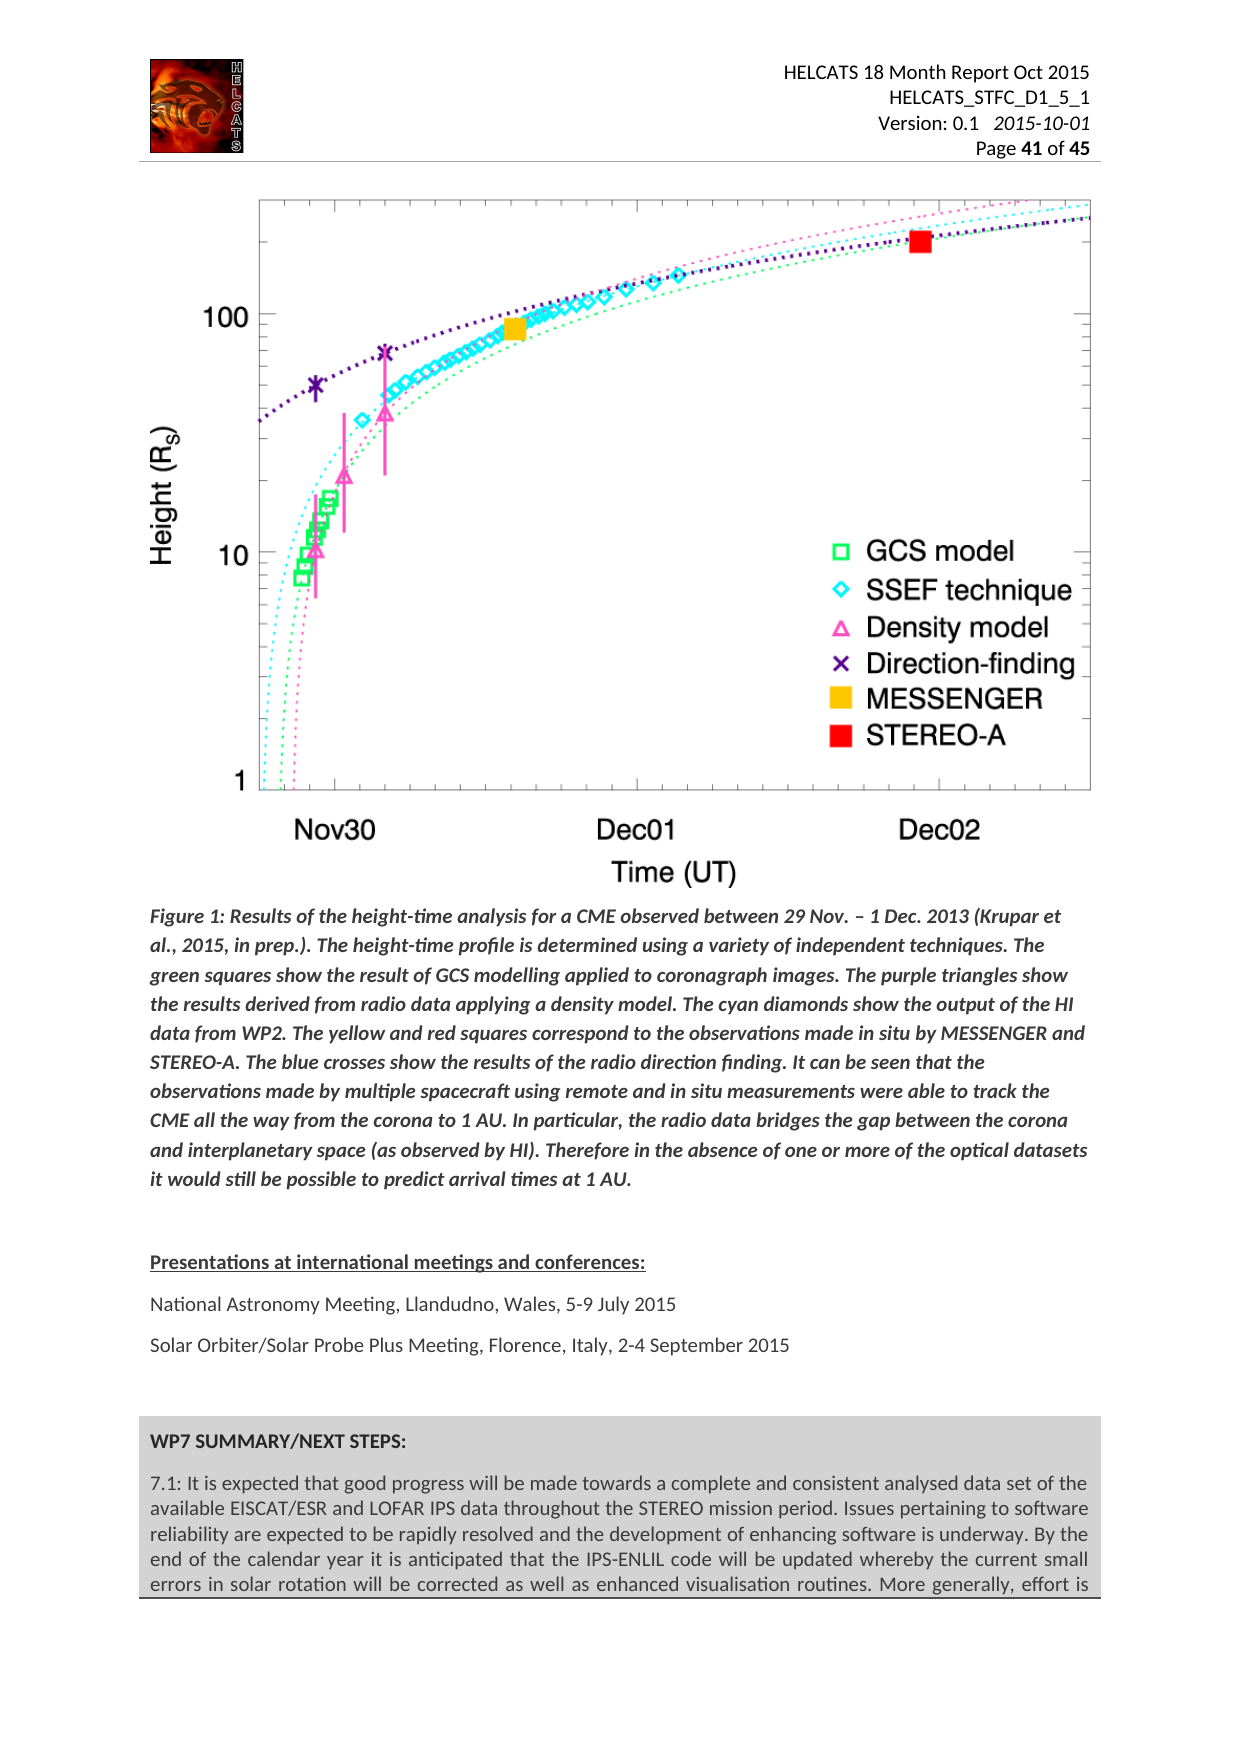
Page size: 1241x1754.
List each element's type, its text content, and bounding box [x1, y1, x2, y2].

picture [150, 59, 244, 153]
picture [150, 199, 1092, 888]
